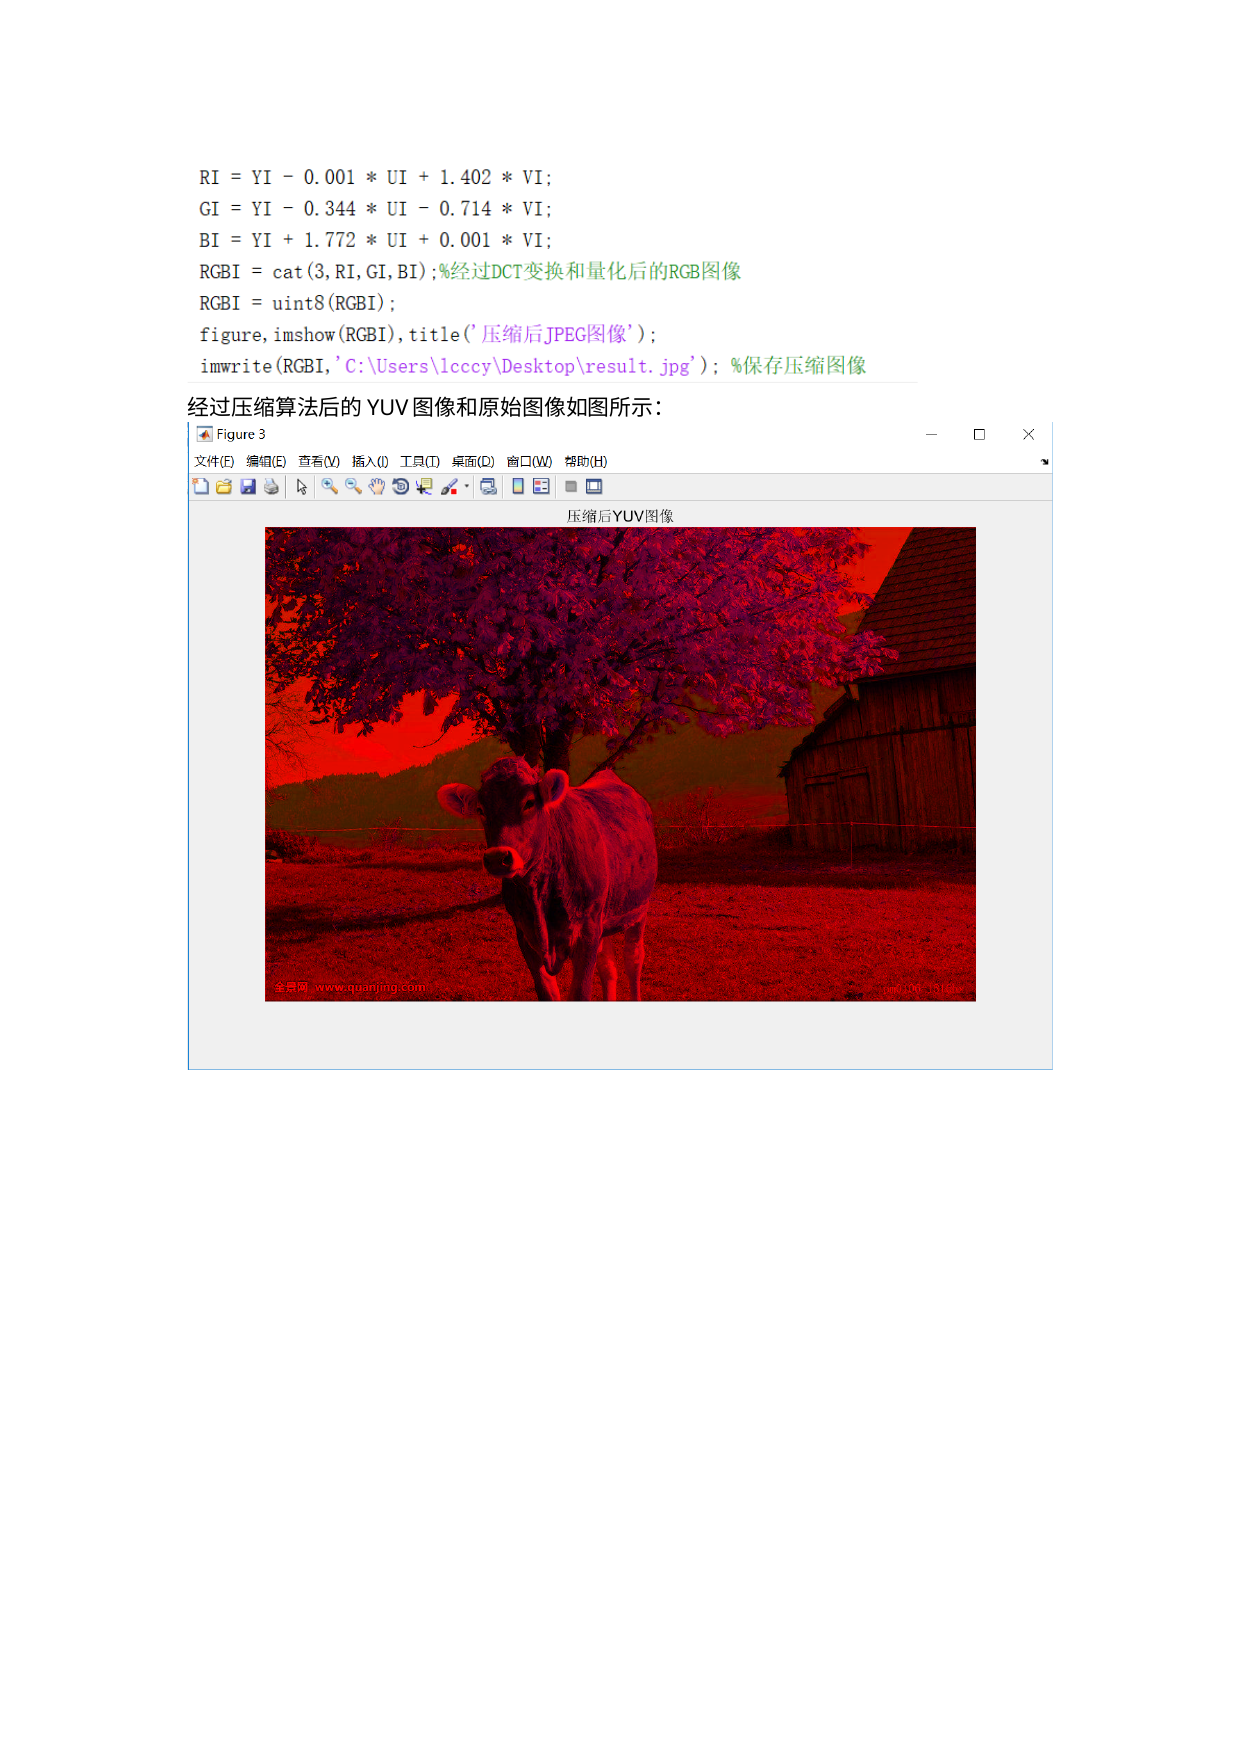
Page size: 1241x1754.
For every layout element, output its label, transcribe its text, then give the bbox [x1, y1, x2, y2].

text 经过压缩算法后的YUV图像和原始图像如图所示： [187, 389, 1053, 422]
picture [187, 162, 918, 383]
picture [187, 422, 1053, 1070]
